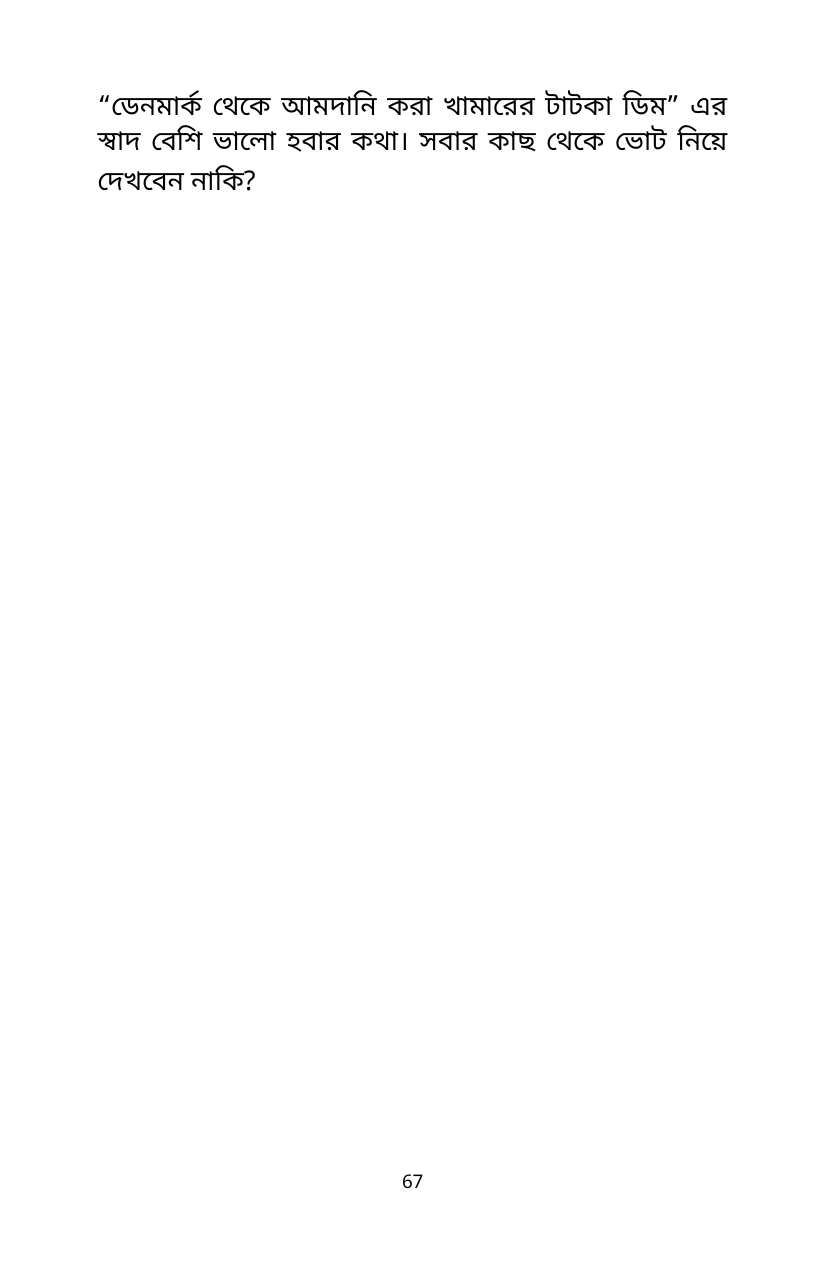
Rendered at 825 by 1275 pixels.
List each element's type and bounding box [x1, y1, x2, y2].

text [97, 90, 727, 202]
